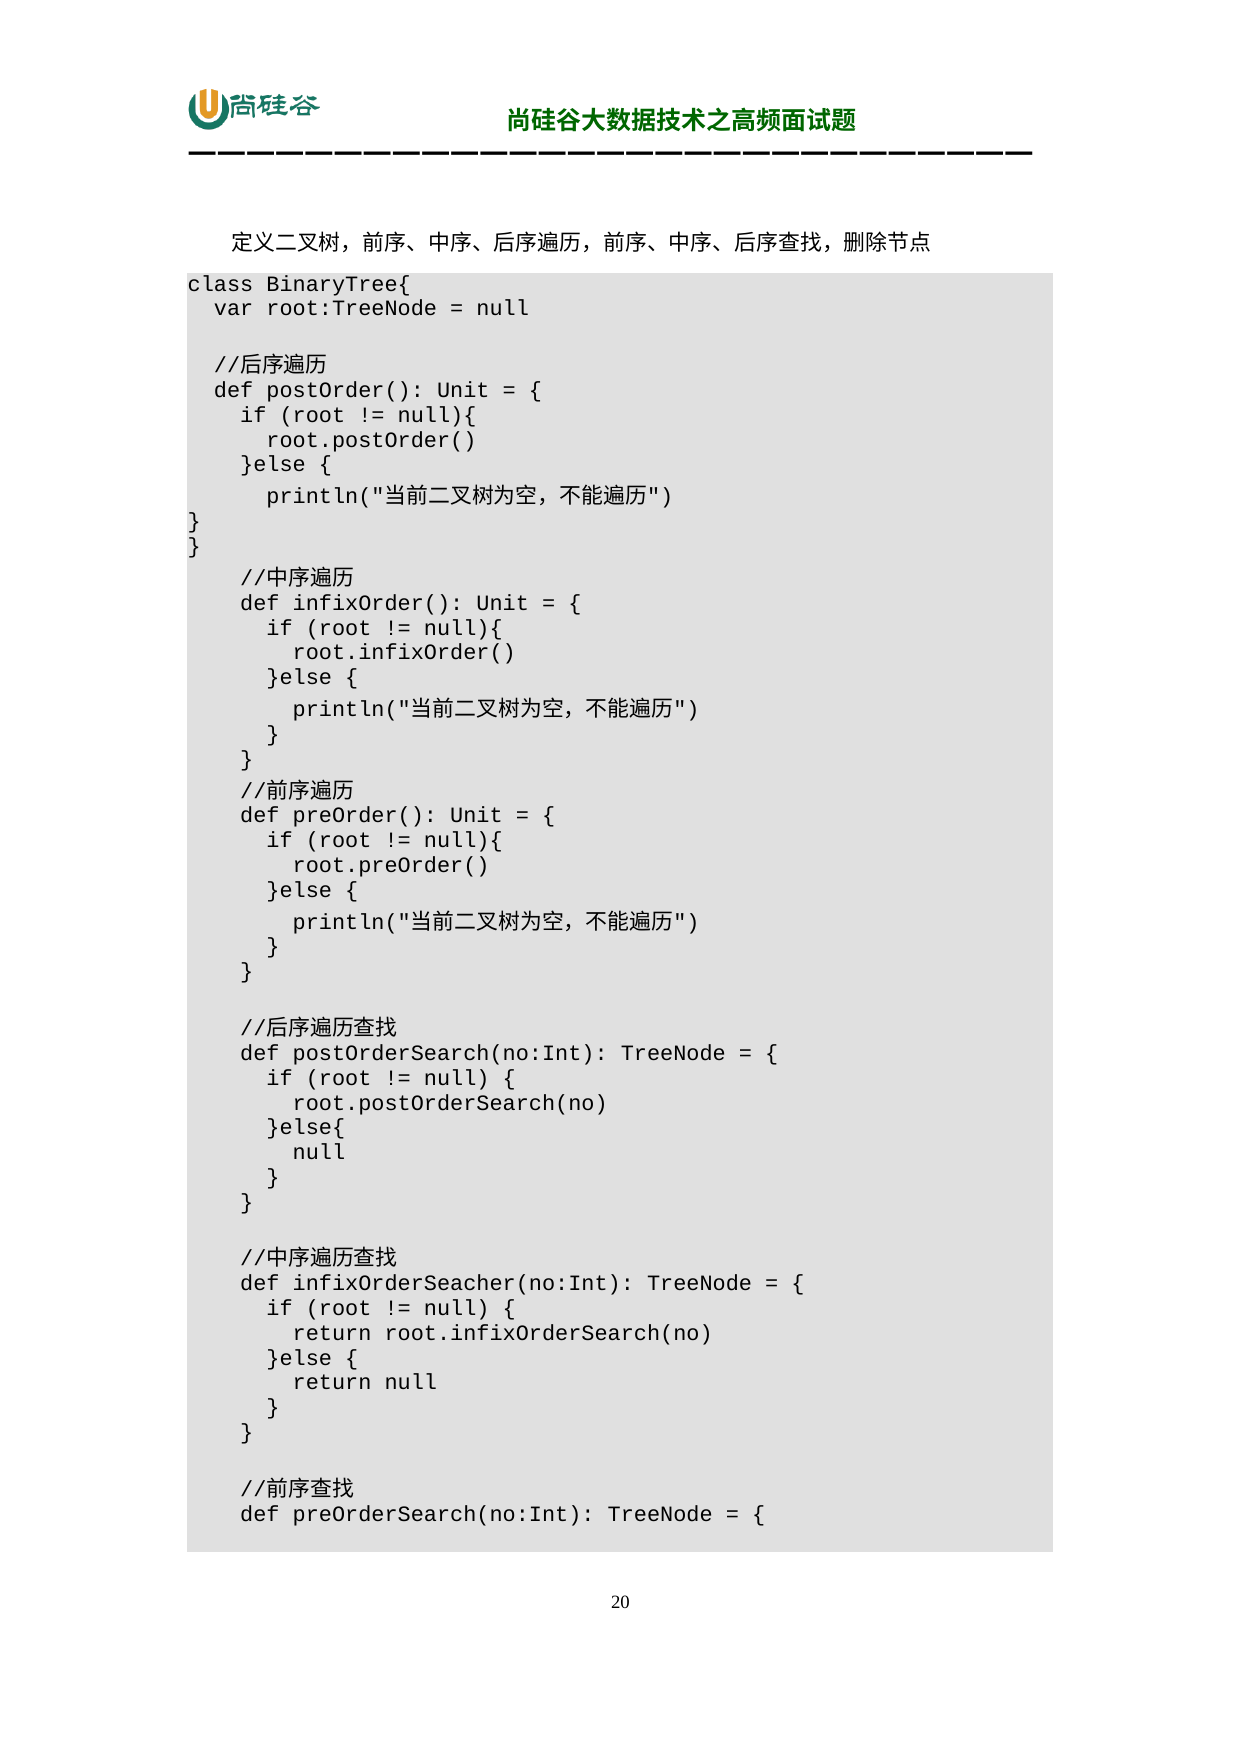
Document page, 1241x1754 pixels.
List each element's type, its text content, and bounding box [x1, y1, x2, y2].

text if (root != null){ [187, 404, 1053, 429]
text } [187, 1396, 1053, 1421]
text } [187, 1421, 1053, 1446]
text }else { [187, 453, 1053, 478]
text } [187, 748, 1053, 773]
text //前序遍历 [187, 773, 1053, 804]
text println("当前二叉树为空，不能遍历") [187, 904, 1053, 936]
text println("当前二叉树为空，不能遍历") [187, 691, 1053, 723]
text class BinaryTree{ [187, 273, 1053, 298]
text root.postOrderSearch(no) [187, 1092, 1053, 1116]
text def postOrderSearch(no:Int): TreeNode = { [187, 1042, 1053, 1067]
text return root.infixOrderSearch(no) [187, 1322, 1053, 1347]
text } [187, 510, 1053, 535]
text def infixOrderSeacher(no:Int): TreeNode = { [187, 1272, 1053, 1297]
text def preOrderSearch(no:Int): TreeNode = { [187, 1503, 1053, 1527]
text }else { [187, 879, 1053, 904]
text 定义二叉树，前序、中序、后序遍历，前序、中序、后序查找，删除节点 [187, 224, 1053, 257]
text } [187, 723, 1053, 748]
text //中序遍历 [187, 560, 1053, 592]
text println("当前二叉树为空，不能遍历") [187, 478, 1053, 510]
text } [187, 535, 1053, 560]
text } [187, 1166, 1053, 1191]
text null [187, 1141, 1053, 1166]
text return null [187, 1372, 1053, 1396]
text }else{ [187, 1116, 1053, 1141]
text } [187, 961, 1053, 985]
text def preOrder(): Unit = { [187, 804, 1053, 829]
text //后序遍历 [187, 347, 1053, 379]
picture [187, 88, 320, 130]
text root.postOrder() [187, 429, 1053, 453]
text //前序查找 [187, 1471, 1053, 1503]
text }else { [187, 666, 1053, 691]
text if (root != null){ [187, 829, 1053, 854]
text if (root != null) { [187, 1297, 1053, 1322]
text //后序遍历查找 [187, 1010, 1053, 1042]
text if (root != null) { [187, 1067, 1053, 1092]
text def infixOrder(): Unit = { [187, 592, 1053, 617]
text }else { [187, 1347, 1053, 1372]
text if (root != null){ [187, 617, 1053, 641]
text var root:TreeNode = null [187, 298, 1053, 322]
text //中序遍历查找 [187, 1240, 1053, 1272]
text root.infixOrder() [187, 641, 1053, 666]
text } [187, 936, 1053, 961]
text root.preOrder() [187, 854, 1053, 879]
text } [187, 1191, 1053, 1216]
text def postOrder(): Unit = { [187, 379, 1053, 404]
